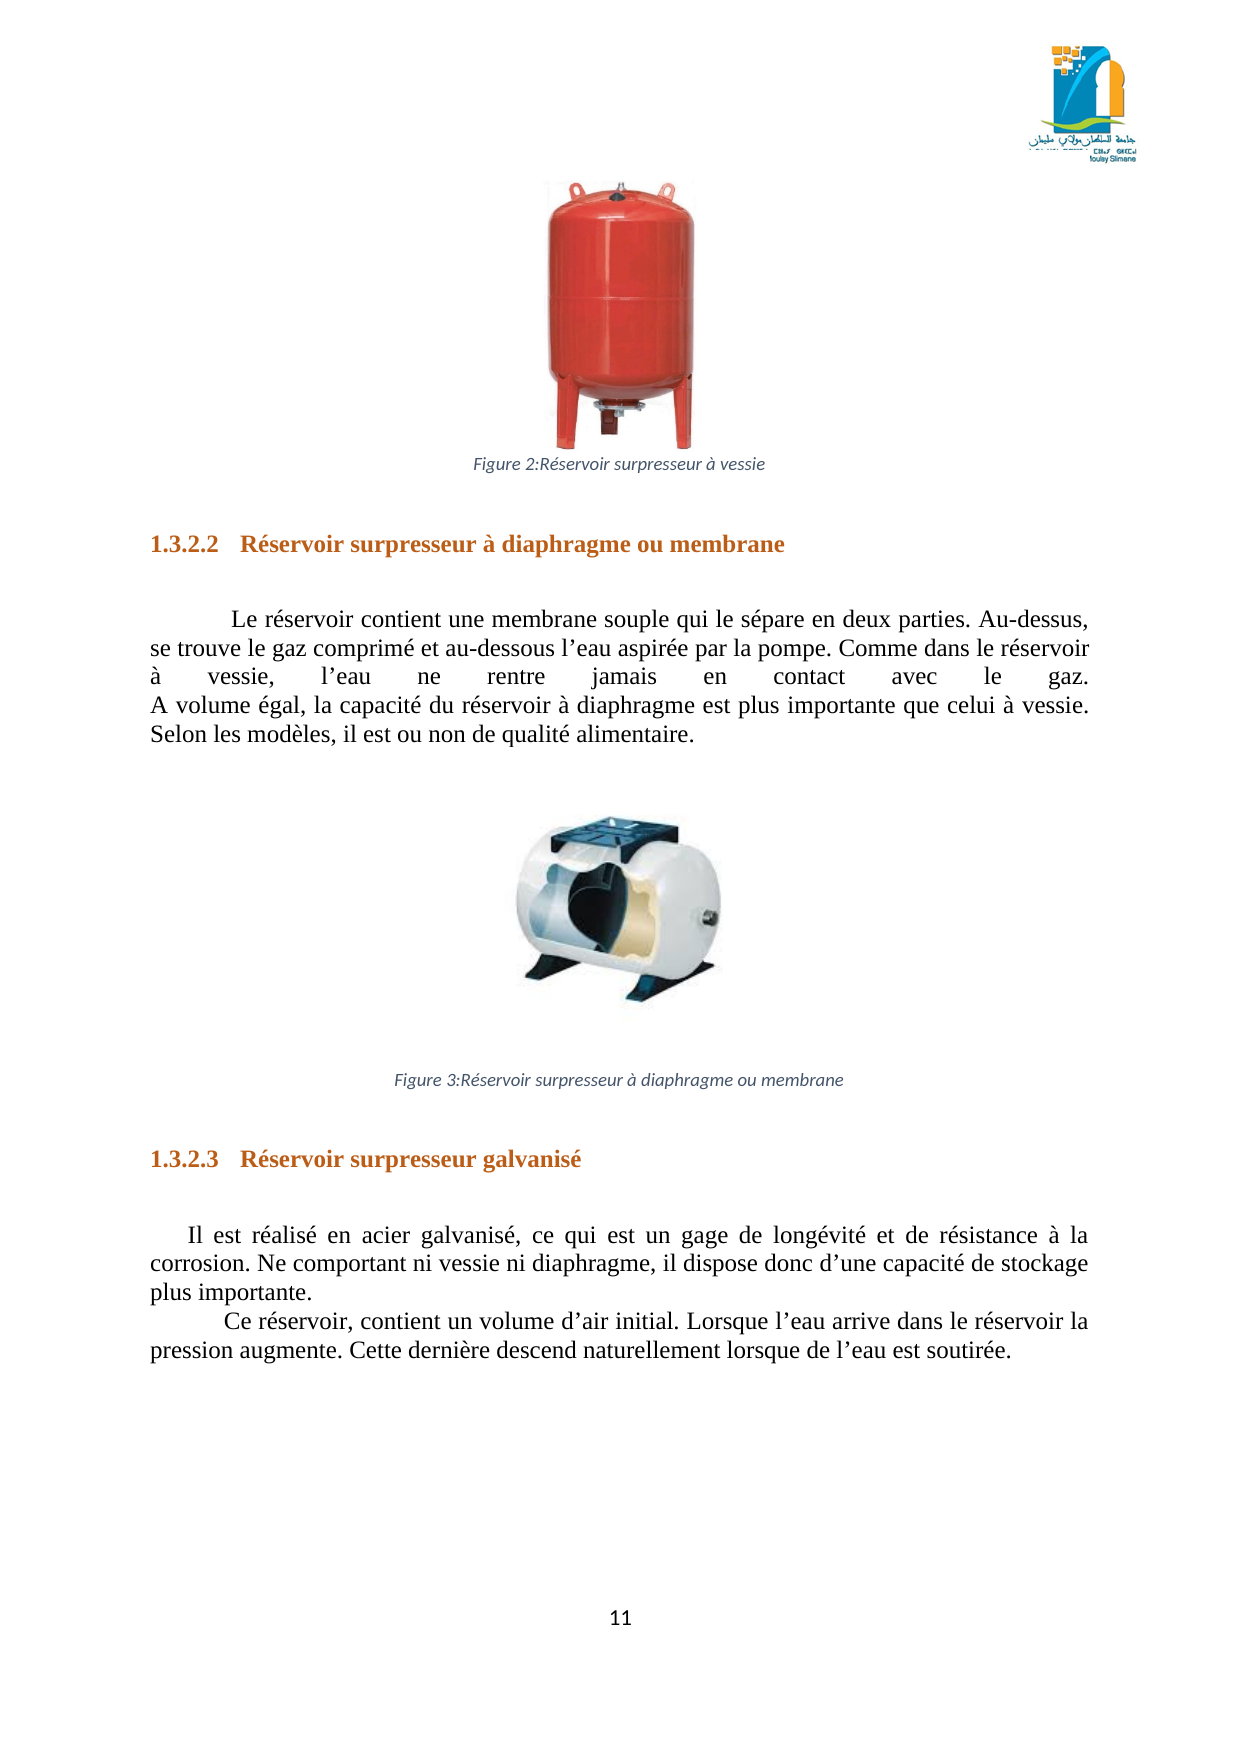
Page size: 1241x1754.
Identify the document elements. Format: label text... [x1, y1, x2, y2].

picture [460, 747, 781, 1068]
subtitle Réservoir surpresseur galvanisé [150, 1144, 1090, 1173]
subtitle Réservoir surpresseur à diaphragme ou membrane [150, 529, 1090, 557]
text Le réservoir contient une membrane souple qui le sépare en deux parties. Au-dessus, se trouve le gaz comprimé et au-dessous l’eau aspirée par la pompe. Comme dans le réservoir à vessie, l’eau ne rentre jamais en contact avec le gaz. A volume égal, la capacité du réservoir à diaphragme est plus importante que celui à vessie. Selon les modèles, il est ou non de qualité alimentaire. [150, 604, 1090, 748]
text Ce réservoir, contient un volume d’air initial. Lorsque l’eau arrive dans le réservoir la pression augmente. Cette dernière descend naturellement lorsque de l’eau est soutirée. [150, 1306, 1090, 1363]
picture [492, 180, 748, 452]
text Il est réalisé en acier galvanisé, ce qui est un gage de longévité et de résistance à la corrosion. Ne comportant ni vessie ni diaphragme, il dispose donc d’une capacité de stockage plus importante. [150, 1220, 1090, 1306]
